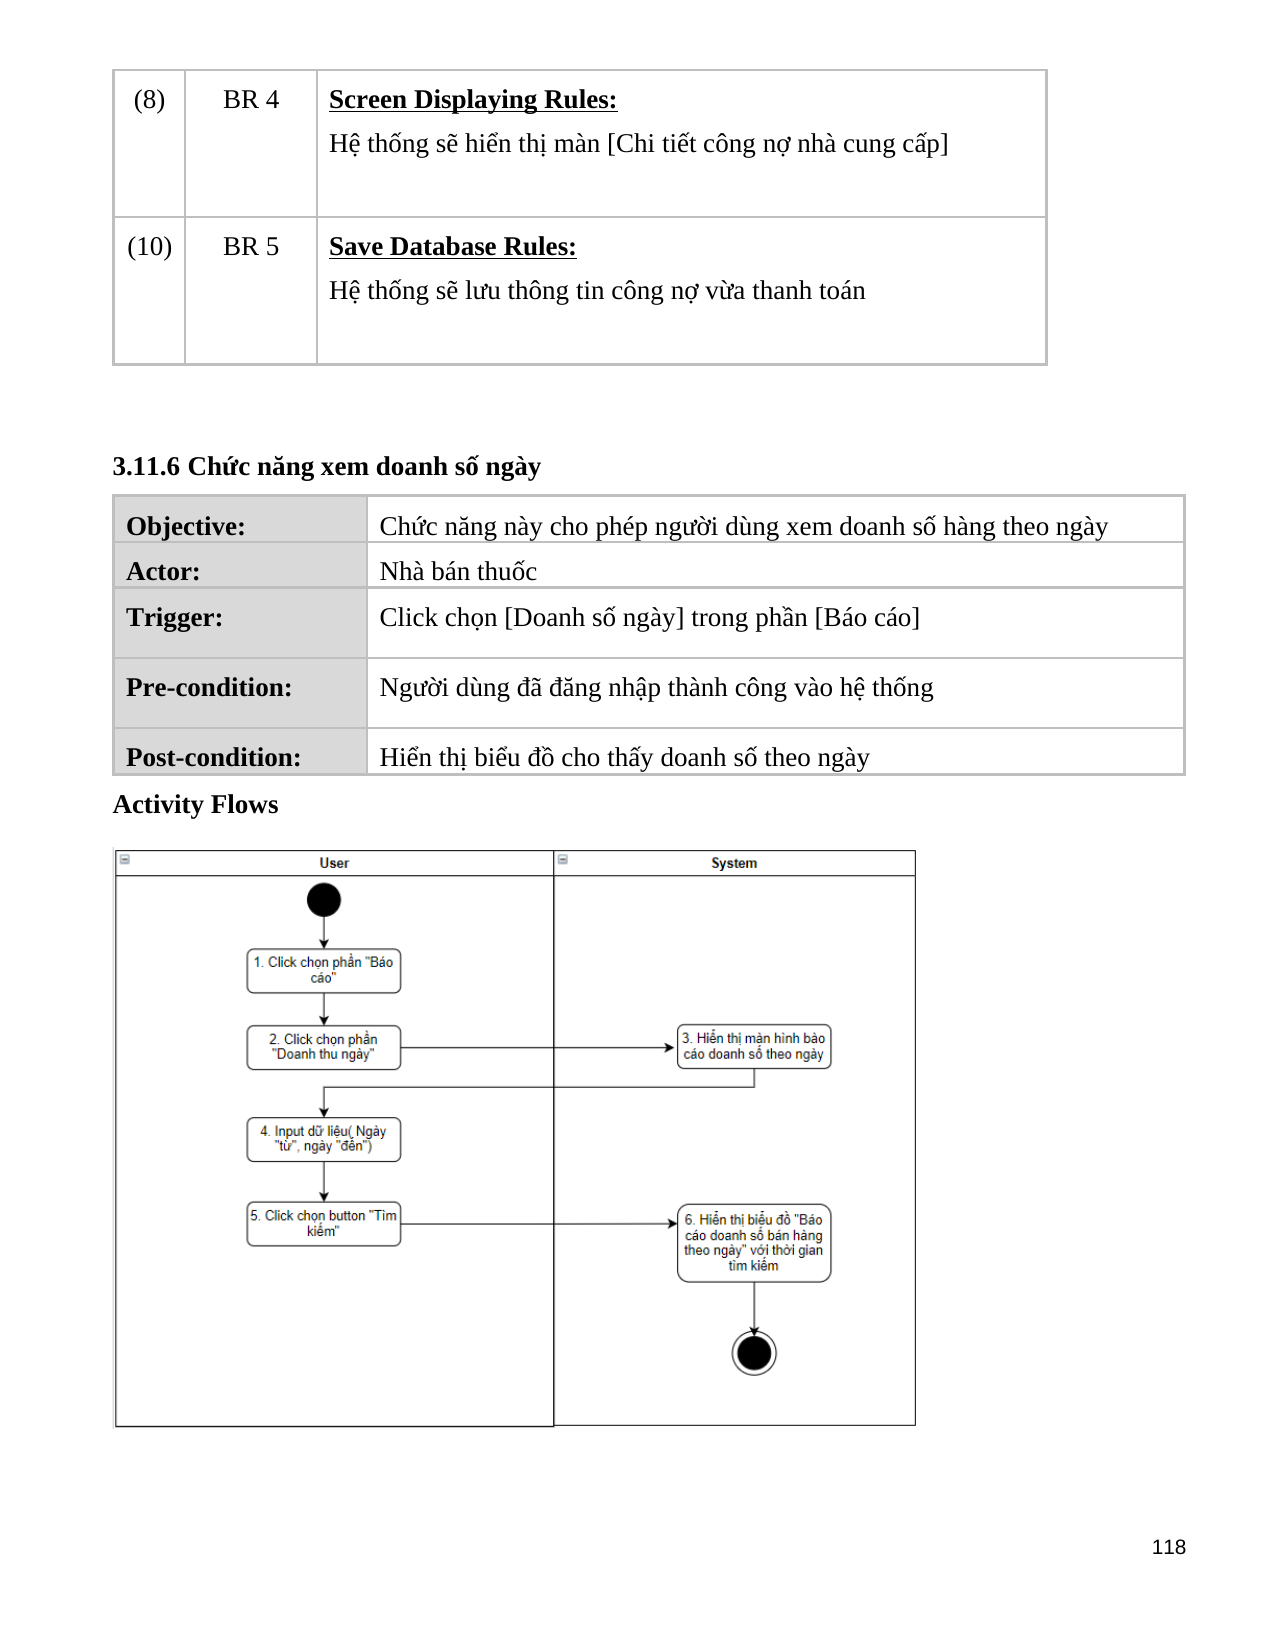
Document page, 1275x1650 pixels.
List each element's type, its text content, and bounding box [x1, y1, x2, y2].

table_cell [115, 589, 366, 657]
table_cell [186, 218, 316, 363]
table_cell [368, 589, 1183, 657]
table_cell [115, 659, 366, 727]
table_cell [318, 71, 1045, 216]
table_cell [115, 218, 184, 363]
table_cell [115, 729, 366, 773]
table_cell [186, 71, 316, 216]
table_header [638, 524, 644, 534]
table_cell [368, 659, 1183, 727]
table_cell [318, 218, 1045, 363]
picture [112, 847, 918, 1429]
subtitle Chức năng xem doanh số ngày [112, 450, 1186, 481]
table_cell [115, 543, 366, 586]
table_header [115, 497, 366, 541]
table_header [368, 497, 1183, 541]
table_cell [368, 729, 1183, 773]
text Activity Flows [112, 788, 1186, 819]
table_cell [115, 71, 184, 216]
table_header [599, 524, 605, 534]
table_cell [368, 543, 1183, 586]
